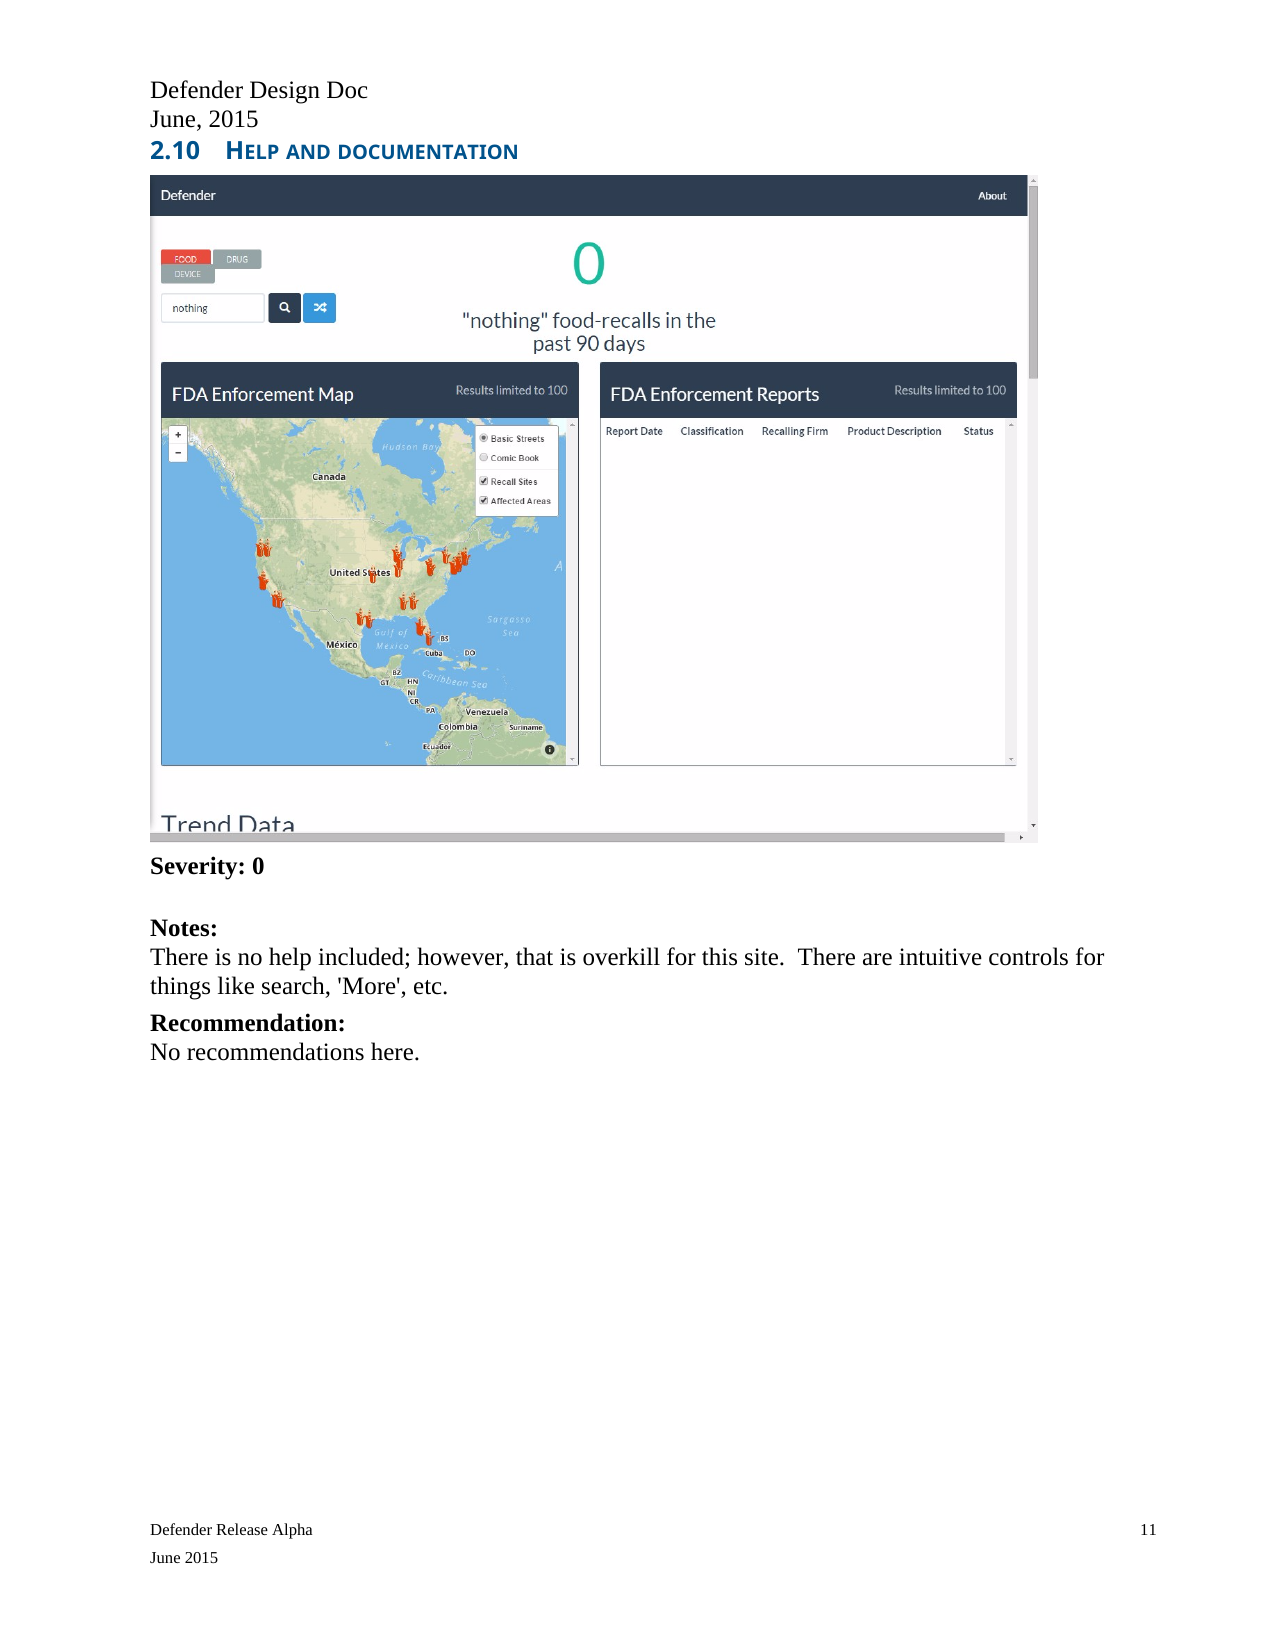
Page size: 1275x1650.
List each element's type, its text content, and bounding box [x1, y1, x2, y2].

text There is no help included; however, that is overkill for this site. There are intuitive controls for things like search, 'More', etc. [150, 942, 1125, 1000]
text Severity: 0 [150, 851, 1125, 879]
subtitle Help and documentation [150, 132, 1125, 167]
text Notes: [150, 913, 1125, 942]
text No recommendations here. [150, 1037, 1125, 1066]
text Recommendation: [150, 1008, 1125, 1037]
picture [150, 175, 1038, 843]
